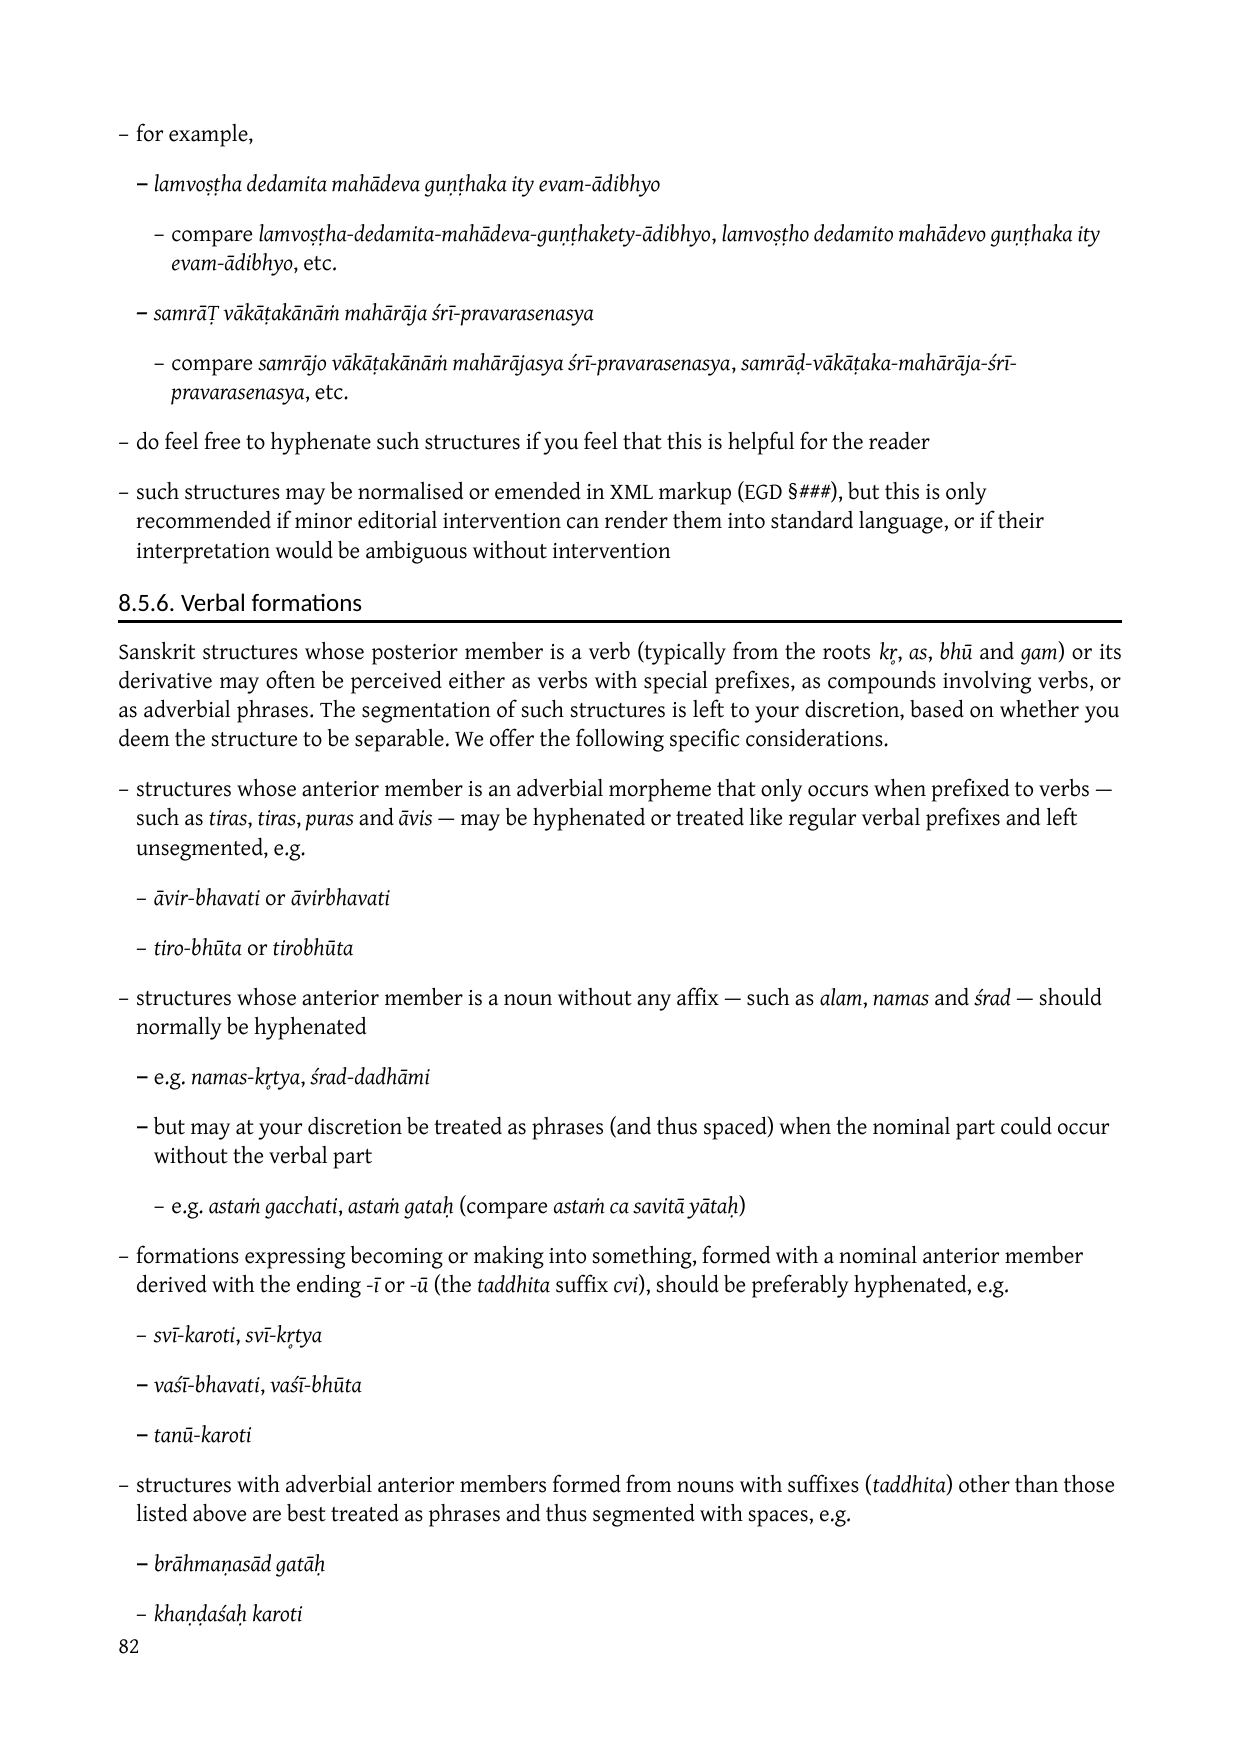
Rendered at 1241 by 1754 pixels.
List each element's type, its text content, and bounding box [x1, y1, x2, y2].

subtitle Verbal formations [118, 585, 1122, 620]
list for example, [118, 118, 1122, 147]
list e.g. namas-kr̥tya, śrad-dadhāmi [136, 1061, 1122, 1090]
list āvir-bhavati or āvirbhavati [136, 882, 1122, 911]
list samrāṬ vākāṭakānāṁ mahārāja śrī-pravarasenasya [136, 297, 1122, 326]
list tanū-karoti [136, 1419, 1122, 1448]
list brāhmaṇasād gatāḥ [136, 1548, 1122, 1577]
list structures whose anterior member is an adverbial morpheme that only occurs when prefixed to verbs — such as tiras, tiras, puras and āvis — may be hyphenated or treated like regular verbal prefixes and left unsegmented, e.g. [118, 773, 1122, 861]
list structures with adverbial anterior members formed from nouns with suffixes (taddhita) other than those listed above are best treated as phrases and thus segmented with spaces, e.g. [118, 1469, 1122, 1527]
list e.g. astaṁ gacchati, astaṁ gataḥ (compare astaṁ ca savitā yātaḥ) [153, 1190, 1122, 1219]
text Sanskrit structures whose posterior member is a verb (typically from the roots kr̥, as, bhū and gam) or its derivative may often be perceived either as verbs with special prefixes, as compounds involving verbs, or as adverbial phrases. The segmentation of such structures is left to your discretion, based on whether you deem the structure to be separable. We offer the following specific considerations. [118, 636, 1122, 752]
list but may at your discretion be treated as phrases (and thus spaced) when the nominal part could occur without the verbal part [136, 1111, 1122, 1169]
list formations expressing becoming or making into something, formed with a nominal anterior member derived with the ending -ī or -ū (the taddhita suffix cvi), should be preferably hyphenated, e.g. [118, 1240, 1122, 1298]
list tiro-bhūta or tirobhūta [136, 932, 1122, 961]
list structures whose anterior member is a noun without any affix — such as alam, namas and śrad — should normally be hyphenated [118, 982, 1122, 1040]
list vaśī-bhavati, vaśī-bhūta [136, 1369, 1122, 1398]
list such structures may be normalised or emended in XML markup (EGD §###), but this is only recommended if minor editorial intervention can render them into standard language, or if their interpretation would be ambiguous without intervention [118, 476, 1122, 564]
list compare samrājo vākāṭakānāṁ mahārājasya śrī-pravarasenasya, samrāḍ-vākāṭaka-mahārāja-śrī-pravarasenasya, etc. [153, 347, 1122, 406]
list khaṇḍaśaḥ karoti [136, 1598, 1122, 1627]
list do feel free to hyphenate such structures if you feel that this is helpful for the reader [118, 426, 1122, 456]
list compare lamvoṣṭha-dedamita-mahādeva-guṇṭhakety-ādibhyo, lamvoṣṭho dedamito mahādevo guṇṭhaka ity evam-ādibhyo, etc. [153, 218, 1122, 276]
list lamvoṣṭha dedamita mahādeva guṇṭhaka ity evam-ādibhyo [136, 168, 1122, 197]
list svī-karoti, svī-kr̥tya [136, 1319, 1122, 1348]
